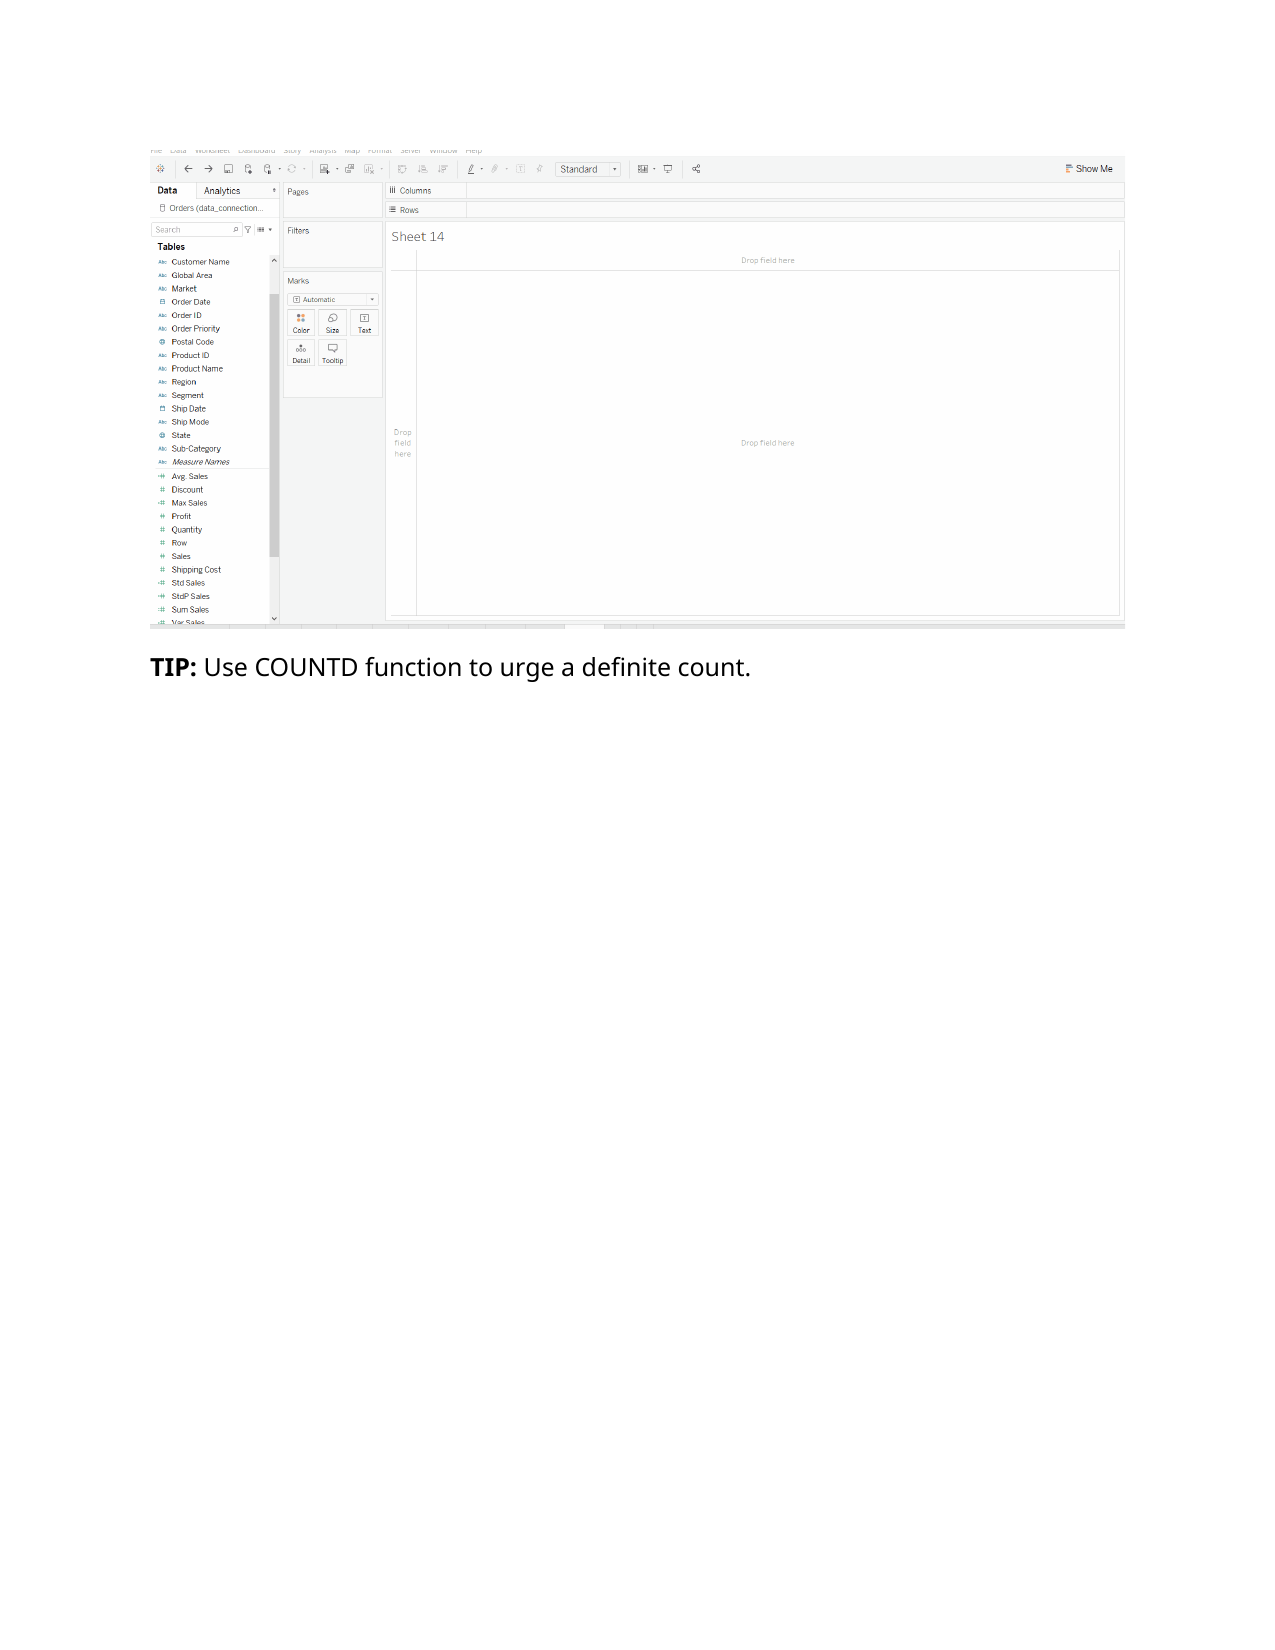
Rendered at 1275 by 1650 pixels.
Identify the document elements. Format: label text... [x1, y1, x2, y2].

text TIP: Use COUNTD function to urge a definite count. [150, 650, 1125, 684]
picture [150, 150, 1125, 629]
